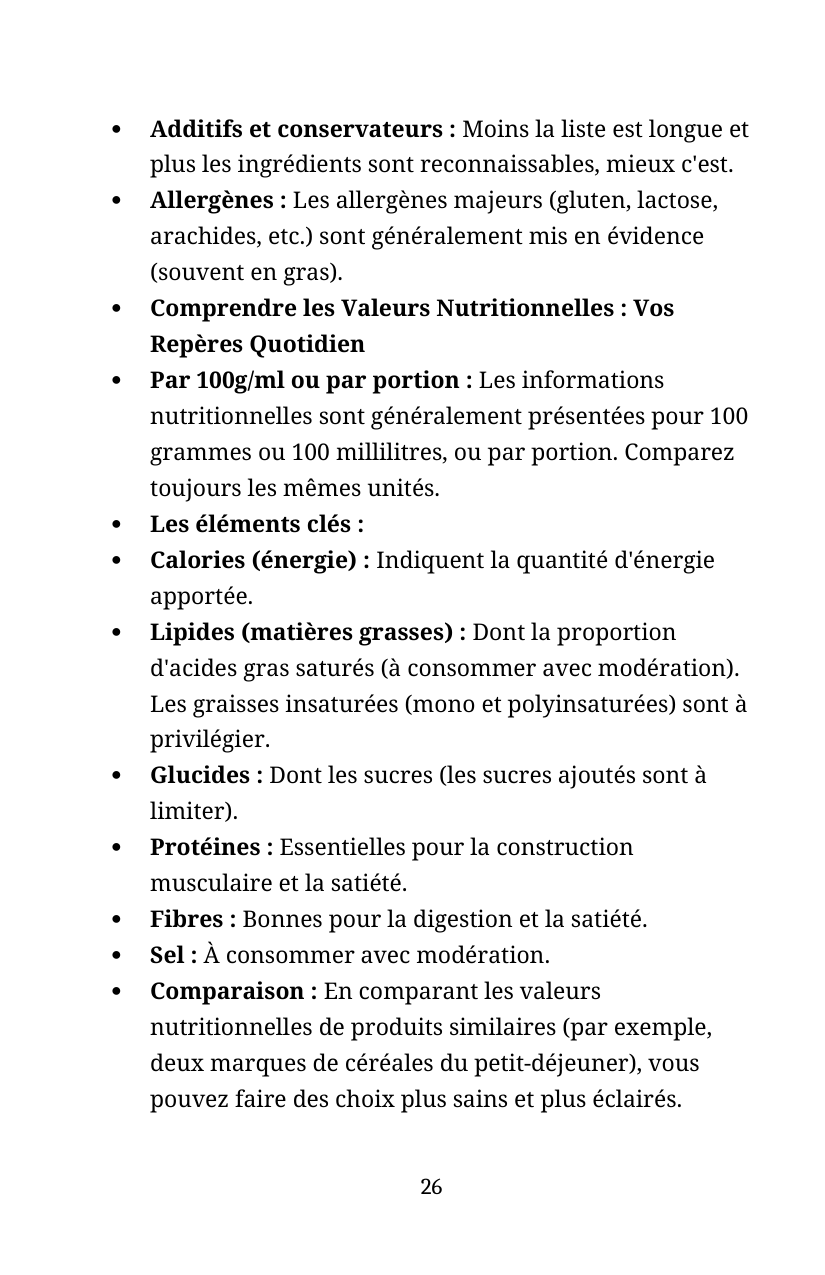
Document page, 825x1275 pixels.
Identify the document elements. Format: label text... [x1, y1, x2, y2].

list Additifs et conservateurs : Moins la liste est longue et plus les ingrédients sont reconnaissables, mieux c'est. [112, 112, 750, 180]
list Fibres : Bonnes pour la digestion et la satiété. [112, 903, 750, 934]
list Comparaison : En comparant les valeurs nutritionnelles de produits similaires (par exemple, deux marques de céréales du petit-déjeuner), vous pouvez faire des choix plus sains et plus éclairés. [112, 975, 750, 1114]
list Par 100g/ml ou par portion : Les informations nutritionnelles sont généralement présentées pour 100 grammes ou 100 millilitres, ou par portion. Comparez toujours les mêmes unités. [112, 364, 750, 503]
list Allergènes : Les allergènes majeurs (gluten, lactose, arachides, etc.) sont généralement mis en évidence (souvent en gras). [112, 184, 750, 287]
list Calories (énergie) : Indiquent la quantité d'énergie apportée. [112, 544, 750, 611]
list Glucides : Dont les sucres (les sucres ajoutés sont à limiter). [112, 759, 750, 827]
list Comprendre les Valeurs Nutritionnelles : Vos Repères Quotidien [112, 292, 750, 359]
list Sel : À consommer avec modération. [112, 939, 750, 970]
list Protéines : Essentielles pour la construction musculaire et la satiété. [112, 831, 750, 898]
list Les éléments clés : [112, 508, 750, 539]
list Lipides (matières grasses) : Dont la proportion d'acides gras saturés (à consommer avec modération). Les graisses insaturées (mono et polyinsaturées) sont à privilégier. [112, 616, 750, 755]
